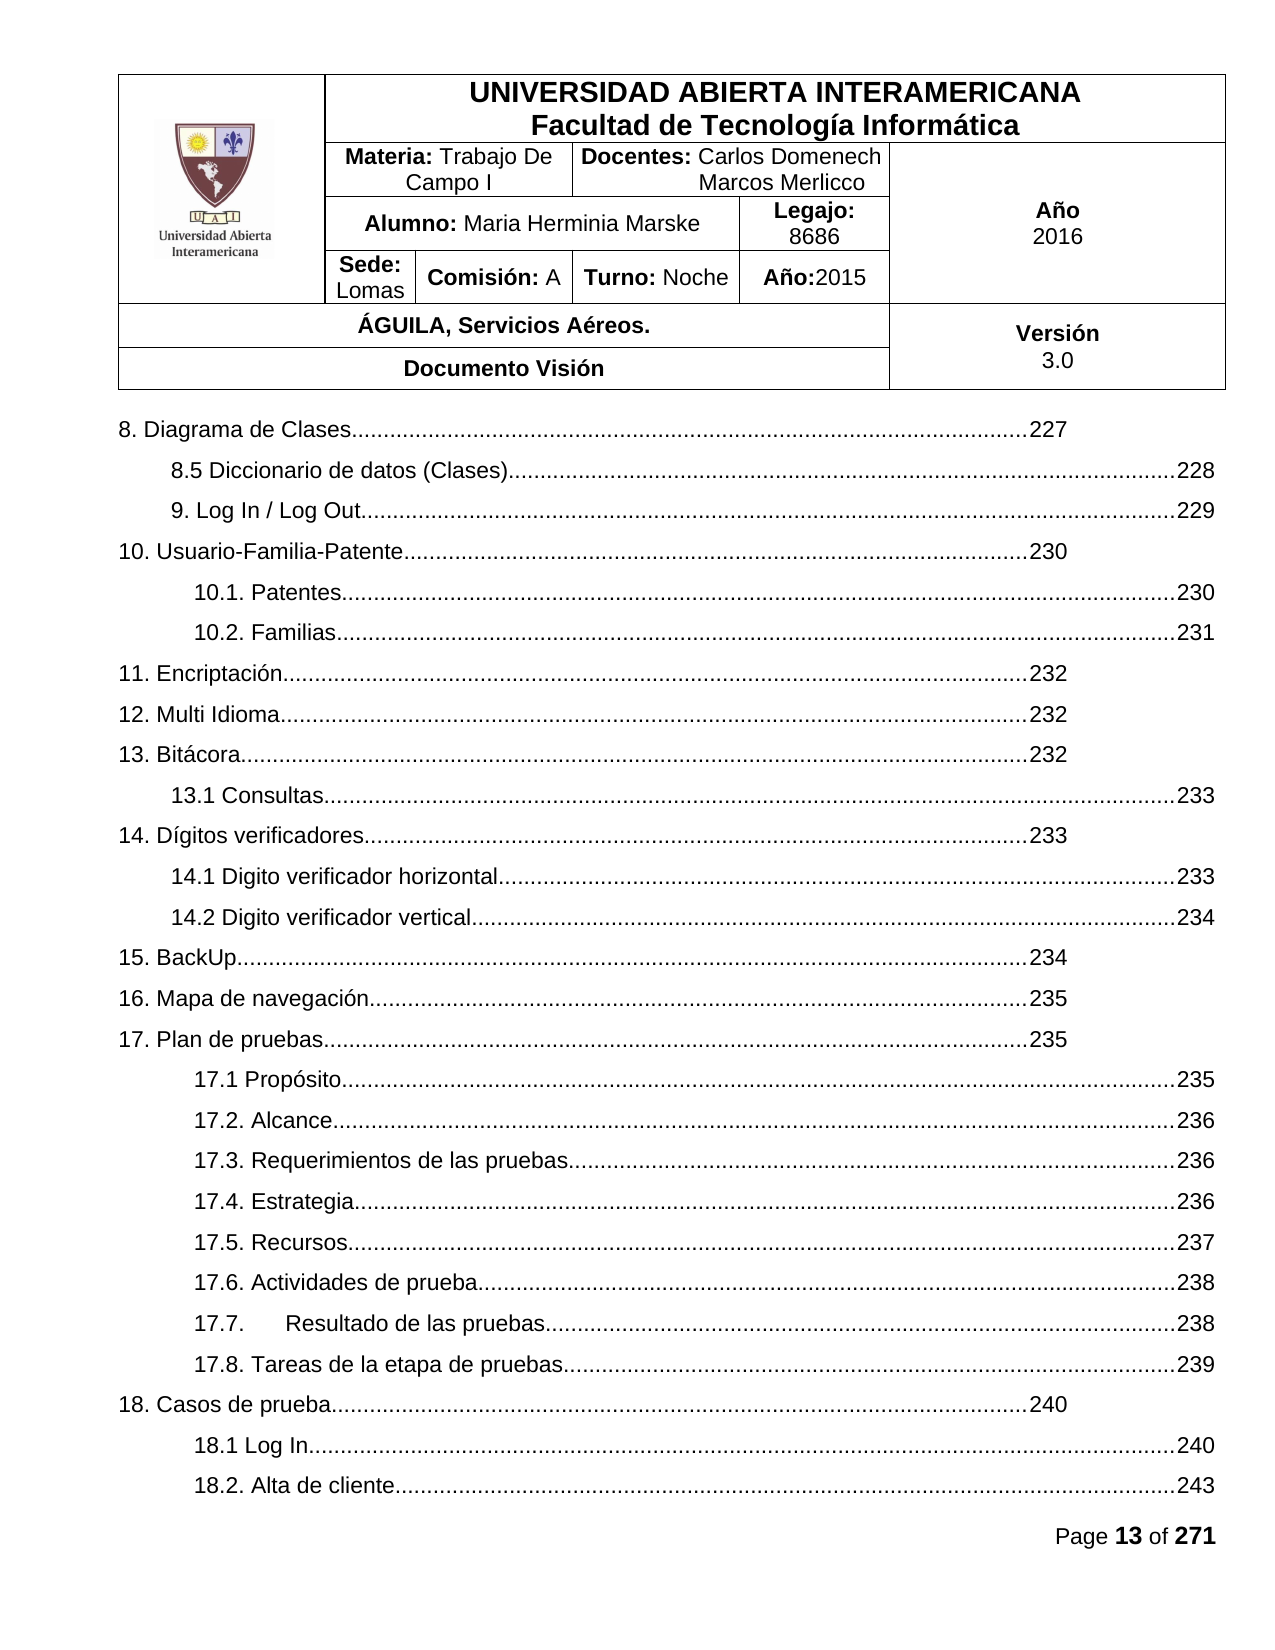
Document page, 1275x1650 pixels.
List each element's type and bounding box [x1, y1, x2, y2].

picture [154, 119, 275, 259]
